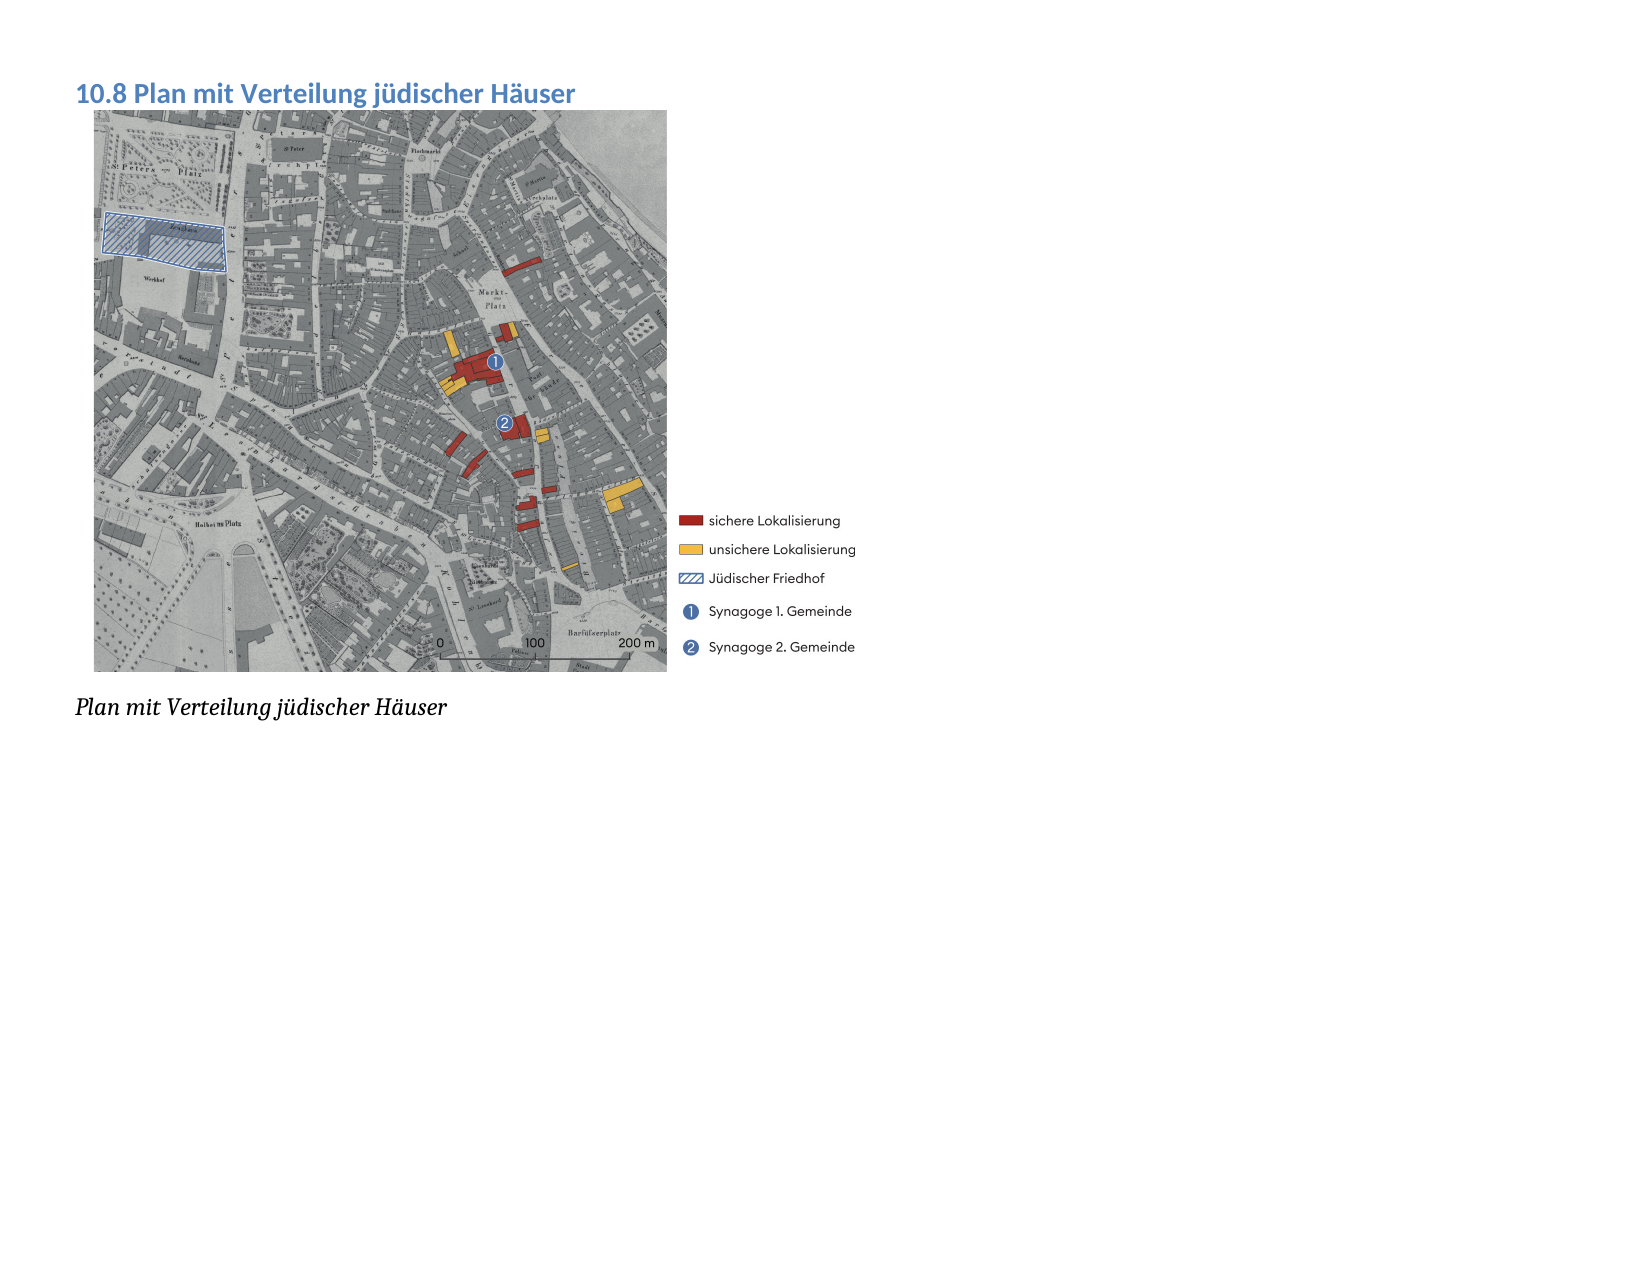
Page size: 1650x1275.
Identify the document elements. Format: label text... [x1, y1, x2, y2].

subtitle 10.8 Plan mit Verteilung jüdischer Häuser [75, 75, 1575, 111]
picture [93, 110, 855, 672]
text Plan mit Verteilung jüdischer Häuser [75, 693, 1575, 722]
